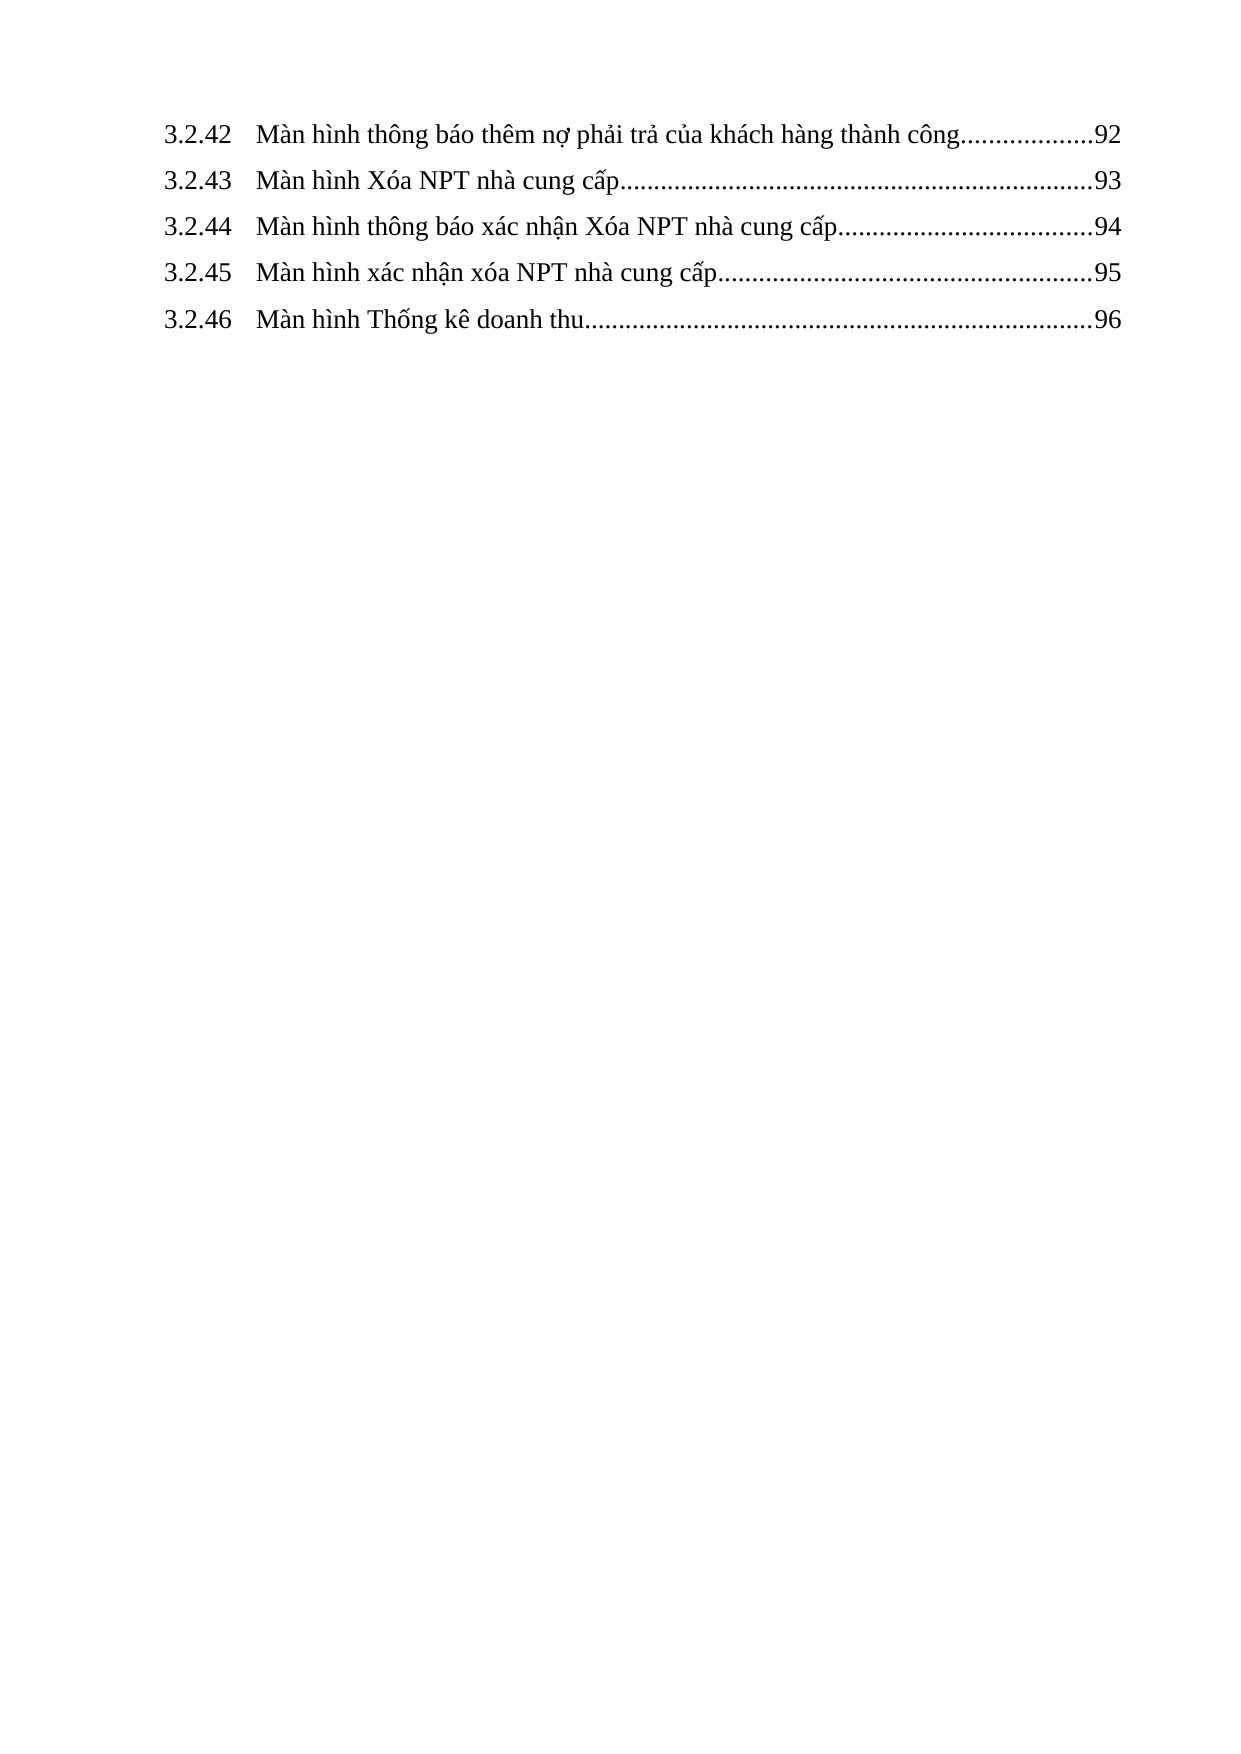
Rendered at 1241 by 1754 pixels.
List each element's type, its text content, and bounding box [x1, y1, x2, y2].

text 3.2.43 Màn hình Xóa NPT nhà cung cấp 93 [164, 164, 1122, 195]
text 3.2.45 Màn hình xác nhận xóa NPT nhà cung cấp 95 [164, 257, 1122, 288]
text 3.2.44 Màn hình thông báo xác nhận Xóa NPT nhà cung cấp 94 [164, 210, 1122, 242]
text 3.2.42 Màn hình thông báo thêm nợ phải trả của khách hàng thành công 92 [164, 118, 1122, 149]
text 3.2.46 Màn hình Thống kê doanh thu 96 [164, 303, 1122, 334]
